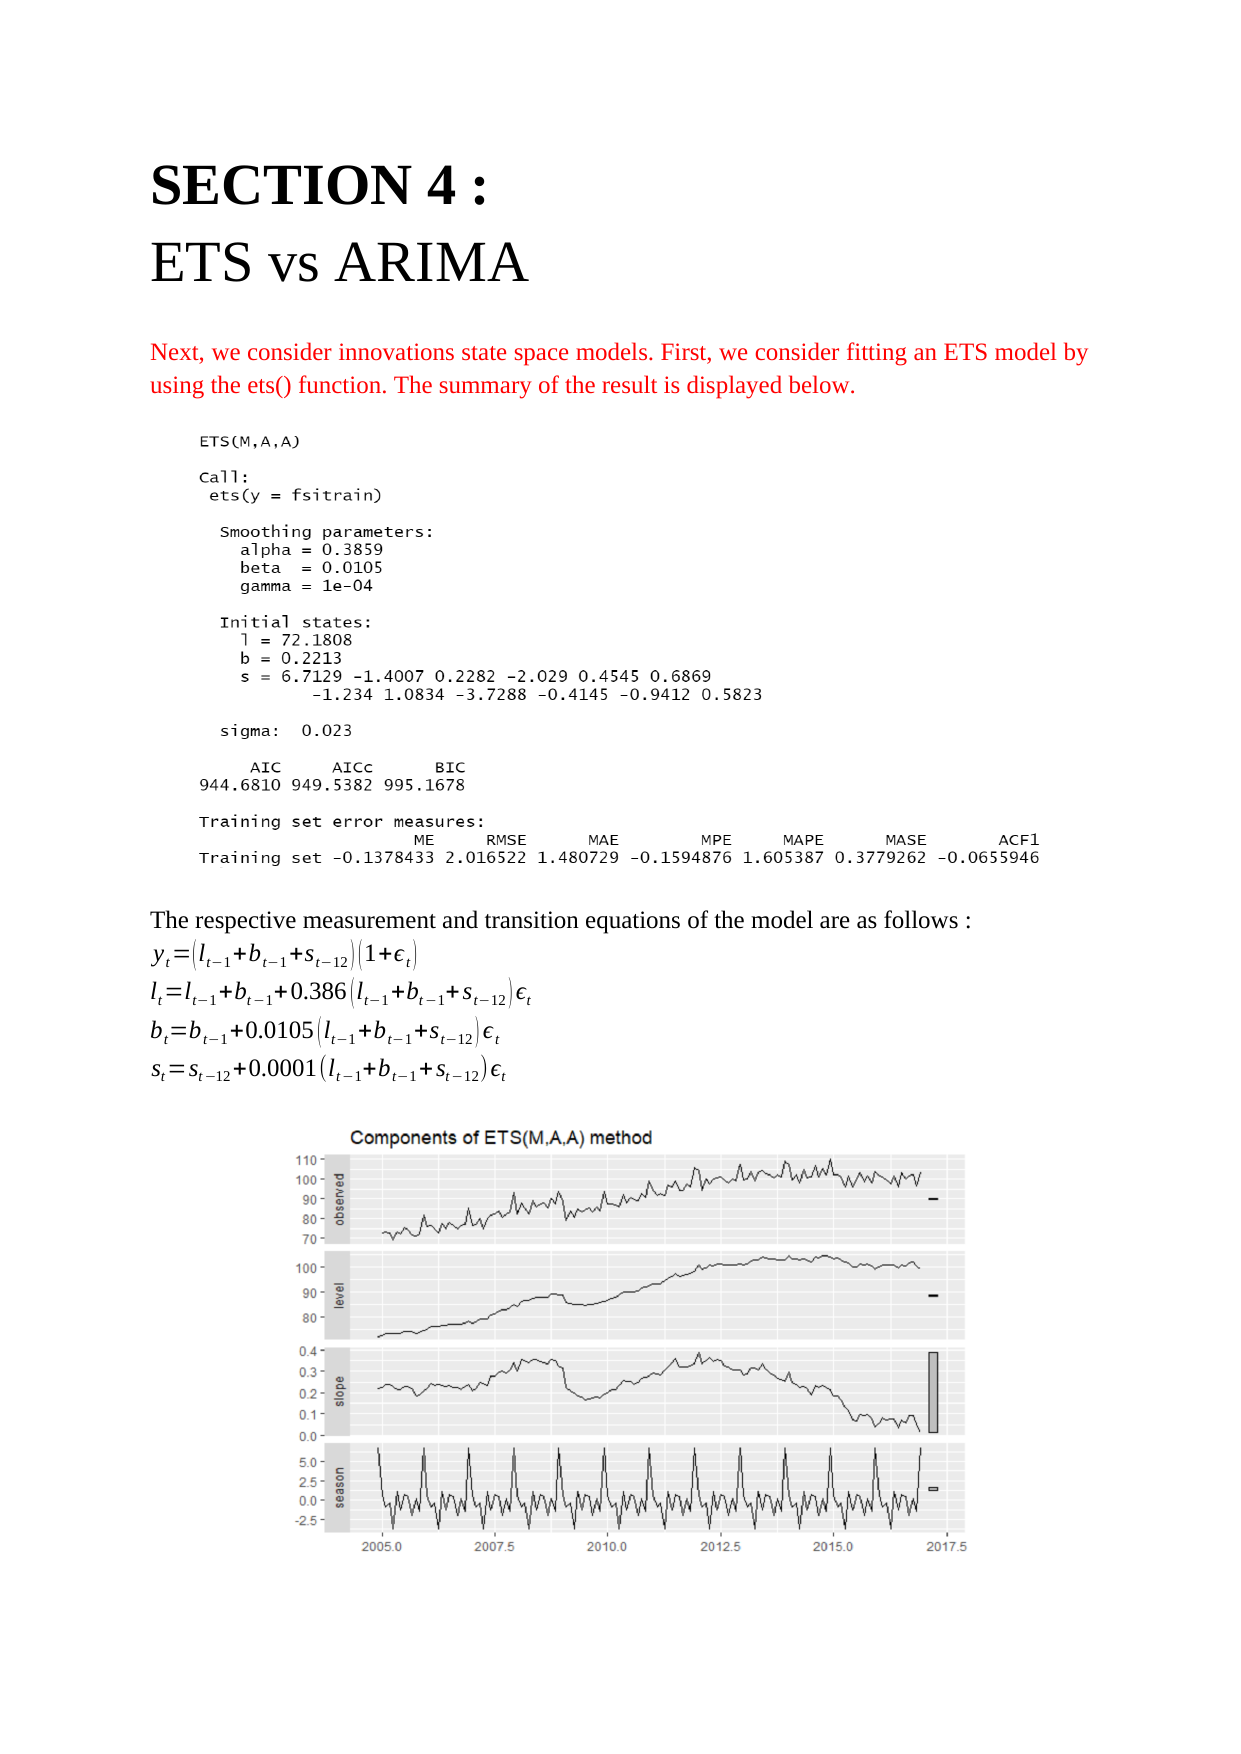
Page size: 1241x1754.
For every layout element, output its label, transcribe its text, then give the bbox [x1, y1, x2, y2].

text The respective measurement and transition equations of the model are as follows : [150, 905, 1090, 972]
picture [268, 1122, 973, 1579]
picture [194, 436, 1046, 868]
text SECTION 4 : [150, 150, 1090, 217]
text Next, we consider innovations state space models. First, we consider fitting an ETS model by using the ets() function. The summary of the result is displayed below. [150, 337, 1090, 399]
text ETS vs ARIMA [150, 227, 1090, 294]
